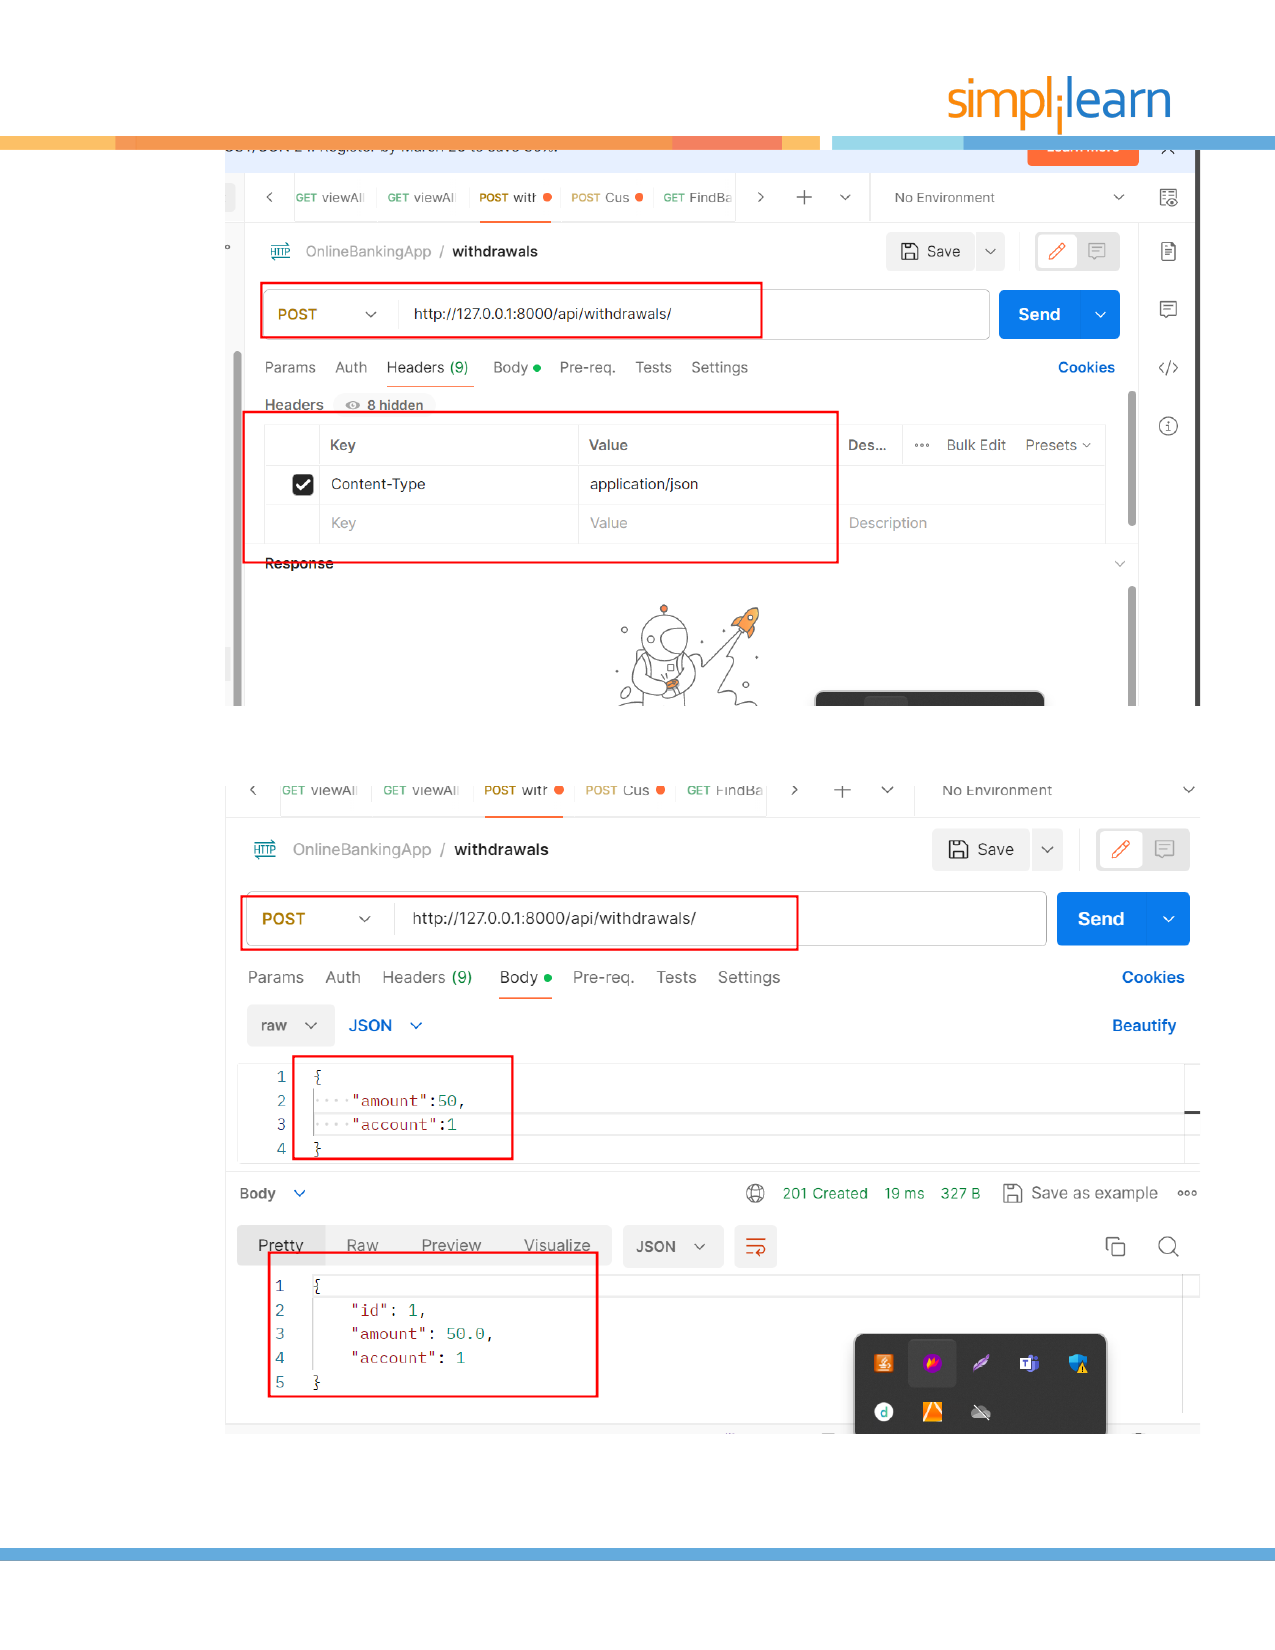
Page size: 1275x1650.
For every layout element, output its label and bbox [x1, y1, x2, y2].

picture [0, 1548, 1275, 1562]
picture [225, 786, 1200, 1434]
picture [0, 76, 1275, 706]
